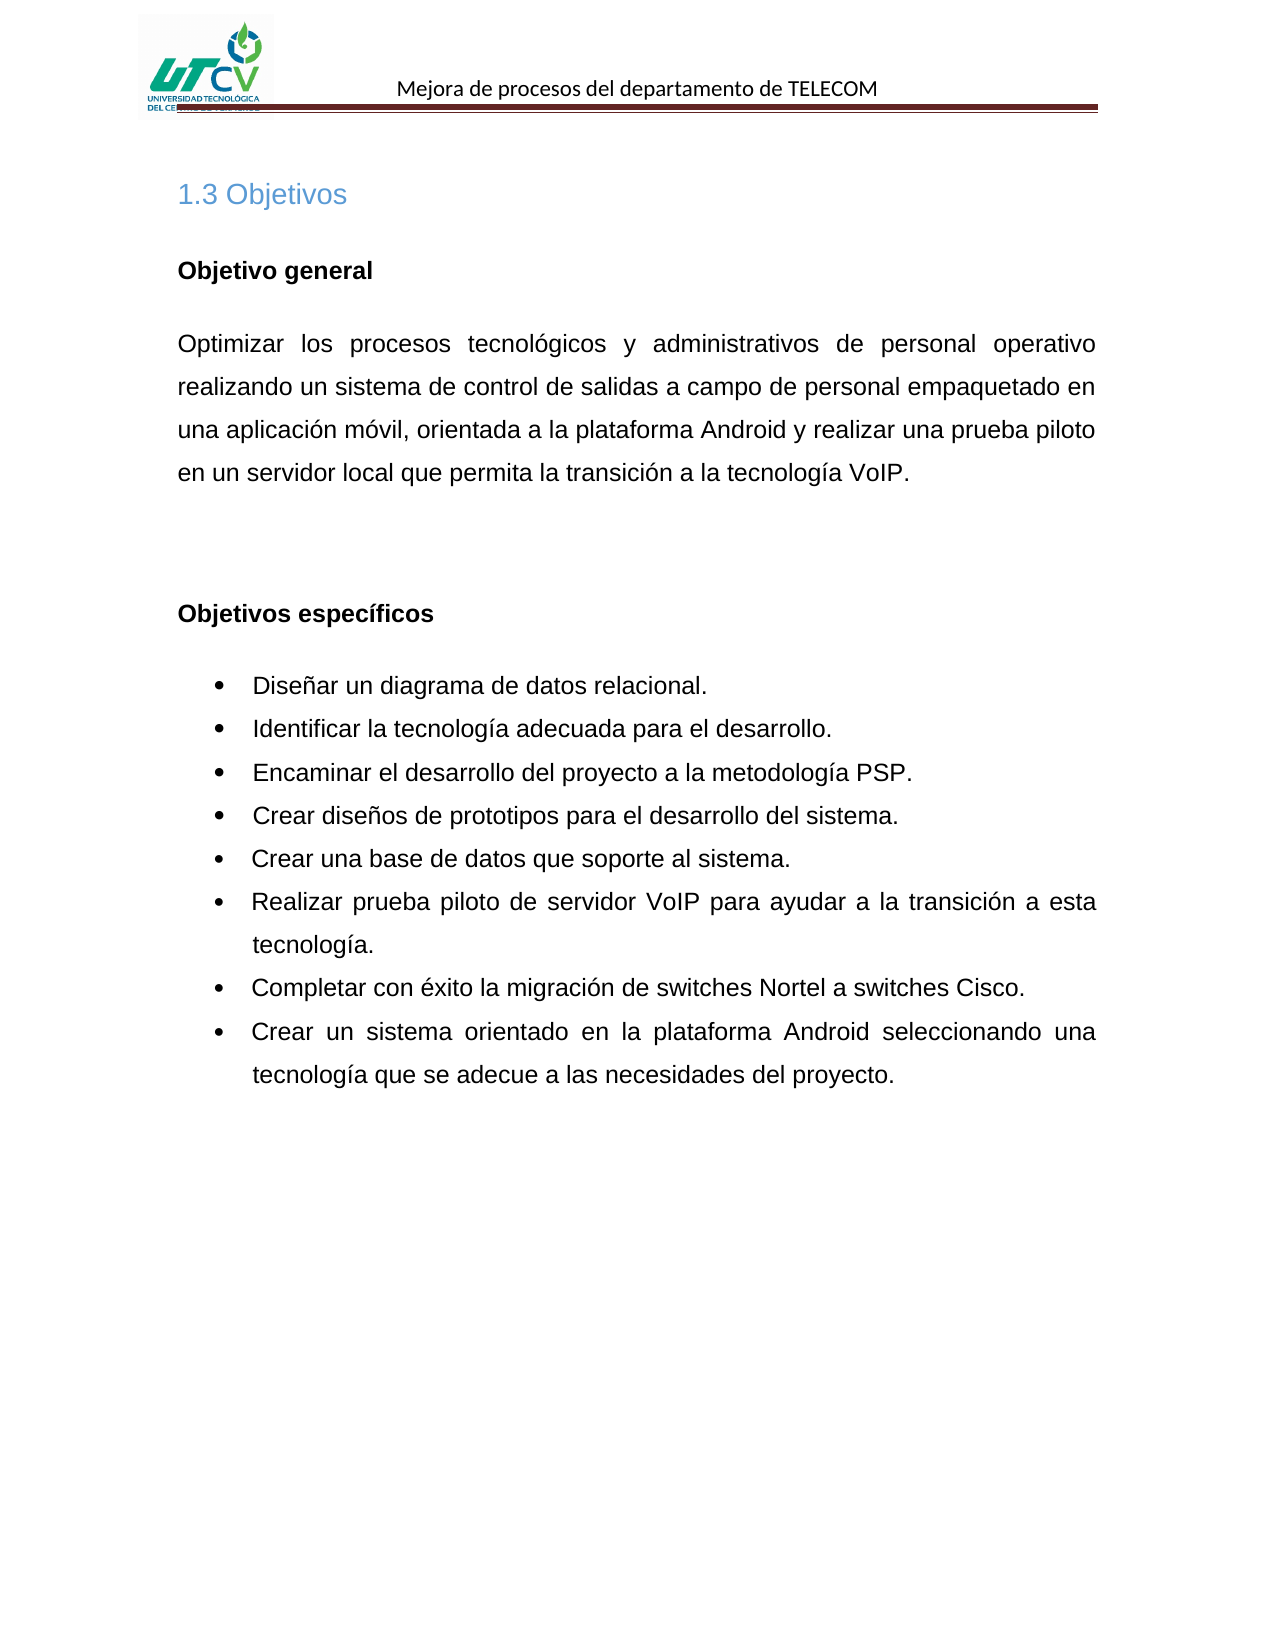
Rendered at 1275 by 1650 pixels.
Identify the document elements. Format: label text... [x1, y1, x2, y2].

subtitle 1.3 Objetivos [177, 177, 1098, 210]
list Crear diseños de prototipos para el desarrollo del sistema. [215, 801, 1098, 830]
list Crear un sistema orientado en la plataforma Android seleccionando una tecnología que se adecue a las necesidades del proyecto. [215, 1017, 1098, 1088]
subtitle Objetivo general [177, 256, 1098, 285]
text Optimizar los procesos tecnológicos y administrativos de personal operativo realizando un sistema de control de salidas a campo de personal empaquetado en una aplicación móvil, orientada a la plataforma Android y realizar una prueba piloto en un servidor local que permita la transición a la tecnología VoIP. [177, 328, 1098, 487]
list Identificar la tecnología adecuada para el desarrollo. [215, 714, 1098, 743]
subtitle Objetivos específicos [177, 599, 1098, 628]
list Realizar prueba piloto de servidor VoIP para ayudar a la transición a esta tecnología. [215, 887, 1098, 959]
list Diseñar un diagrama de datos relacional. [215, 671, 1098, 700]
list Encaminar el desarrollo del proyecto a la metodología PSP. [215, 758, 1098, 786]
list Crear una base de datos que soporte al sistema. [215, 844, 1098, 873]
picture [138, 14, 274, 120]
list Completar con éxito la migración de switches Nortel a switches Cisco. [215, 973, 1098, 1002]
